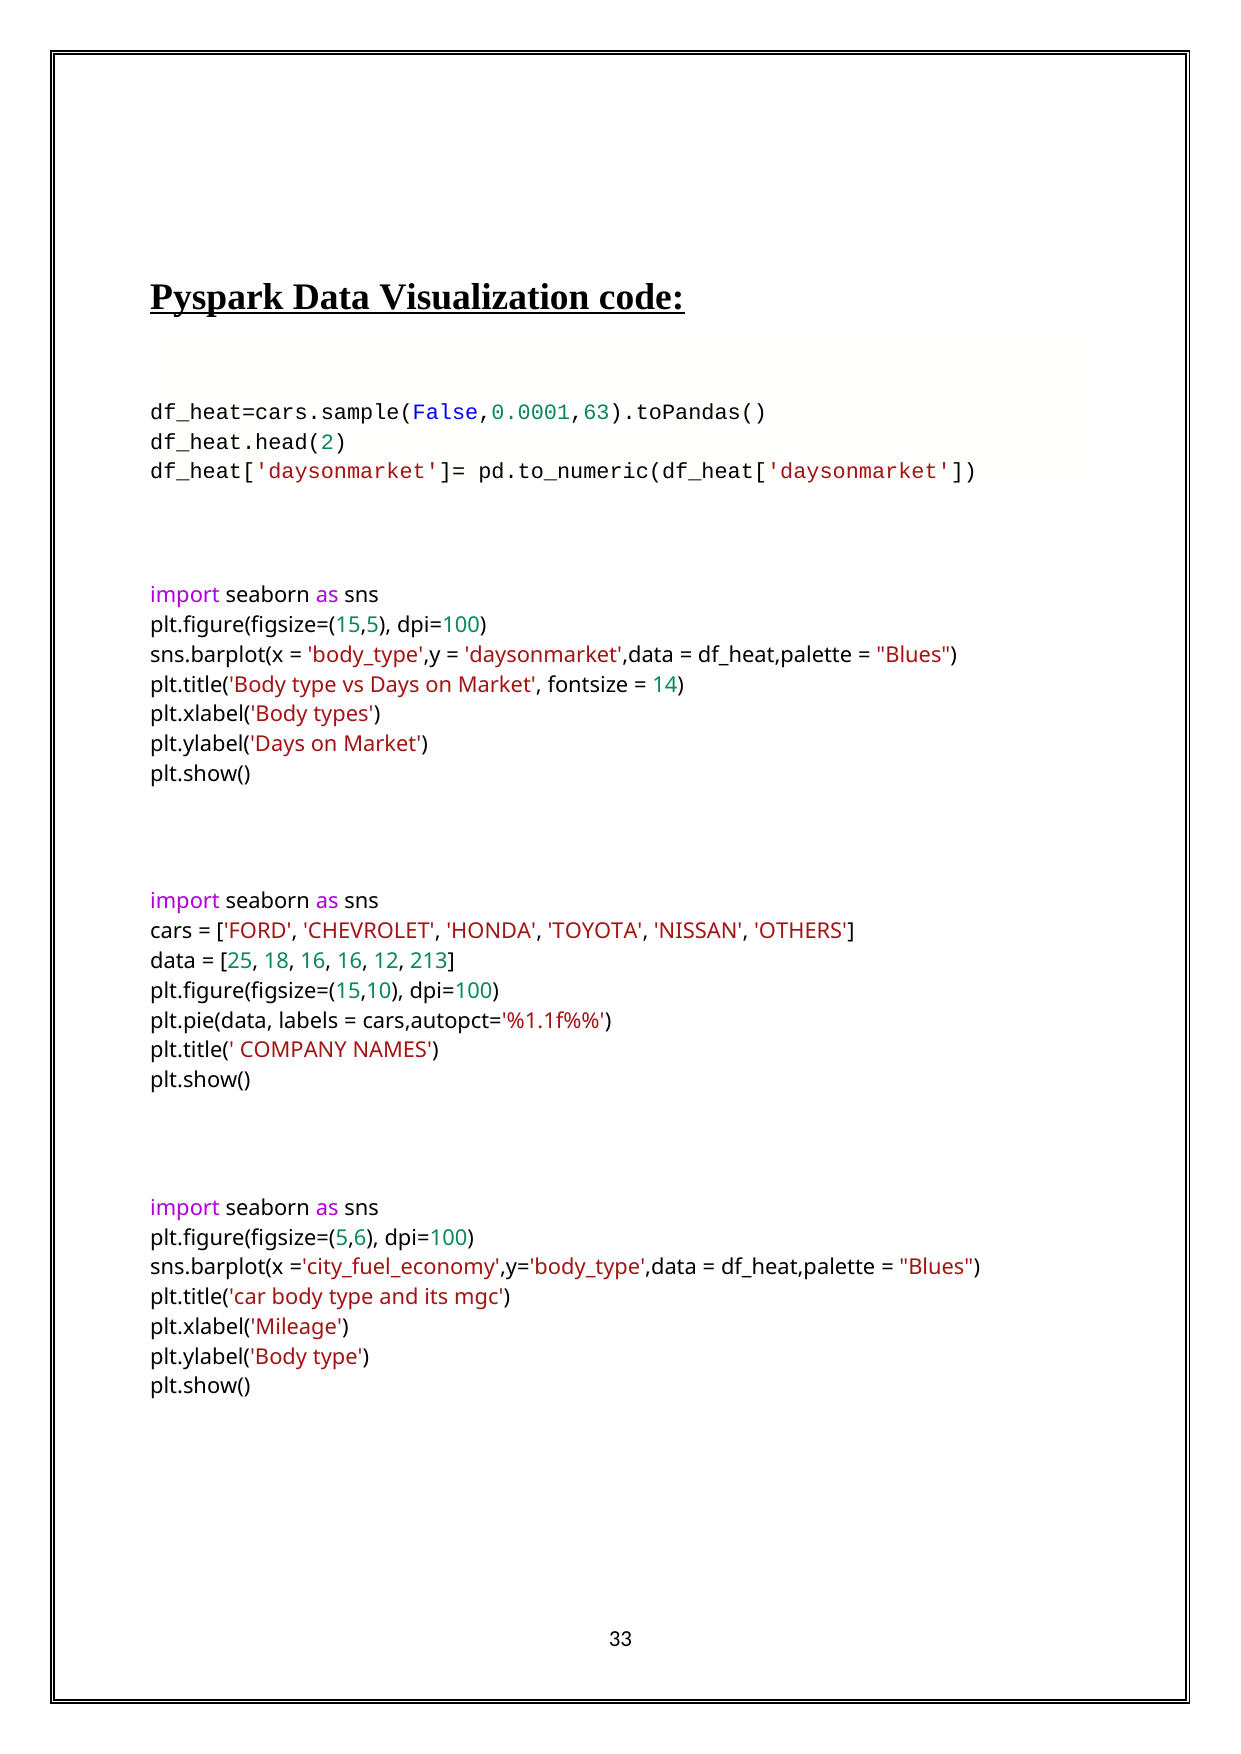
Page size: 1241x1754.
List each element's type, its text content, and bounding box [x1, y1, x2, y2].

text plt.figure(figsize=(15,5), dpi=100) [150, 609, 1090, 639]
text plt.show() [150, 758, 1090, 788]
text plt.show() [150, 1371, 1090, 1400]
text plt.show() [150, 1064, 1090, 1094]
text import seaborn as sns [150, 1192, 1090, 1222]
text Pyspark Data Visualization code: [150, 274, 1090, 318]
text sns.barplot(x ='city_fuel_economy',y='body_type',data = df_heat,palette = "Blues") [150, 1251, 1090, 1281]
text import seaborn as sns [150, 886, 1090, 915]
text import seaborn as sns [150, 579, 1090, 609]
text plt.figure(figsize=(15,10), dpi=100) [150, 975, 1090, 1005]
text plt.pie(data, labels = cars,autopct='%1.1f%%') [150, 1005, 1090, 1034]
text plt.xlabel('Body types') [150, 698, 1090, 728]
text df_heat['daysonmarket']= pd.to_numeric(df_heat['daysonmarket']) [150, 456, 1090, 485]
text plt.figure(figsize=(5,6), dpi=100) [150, 1222, 1090, 1251]
text plt.title(' COMPANY NAMES') [150, 1034, 1090, 1064]
text sns.barplot(x = 'body_type',y = 'daysonmarket',data = df_heat,palette = "Blues") [150, 639, 1090, 669]
text plt.ylabel('Body type') [150, 1341, 1090, 1371]
text plt.title('car body type and its mgc') [150, 1281, 1090, 1311]
text df_heat=cars.sample(False,0.0001,63).toPandas() [150, 396, 1090, 426]
text plt.title('Body type vs Days on Market', fontsize = 14) [150, 669, 1090, 698]
text plt.xlabel('Mileage') [150, 1311, 1090, 1341]
text cars = ['FORD', 'CHEVROLET', 'HONDA', 'TOYOTA', 'NISSAN', 'OTHERS'] [150, 915, 1090, 945]
text df_heat.head(2) [150, 426, 1090, 456]
text data = [25, 18, 16, 16, 12, 213] [150, 945, 1090, 975]
text plt.ylabel('Days on Market') [150, 728, 1090, 758]
